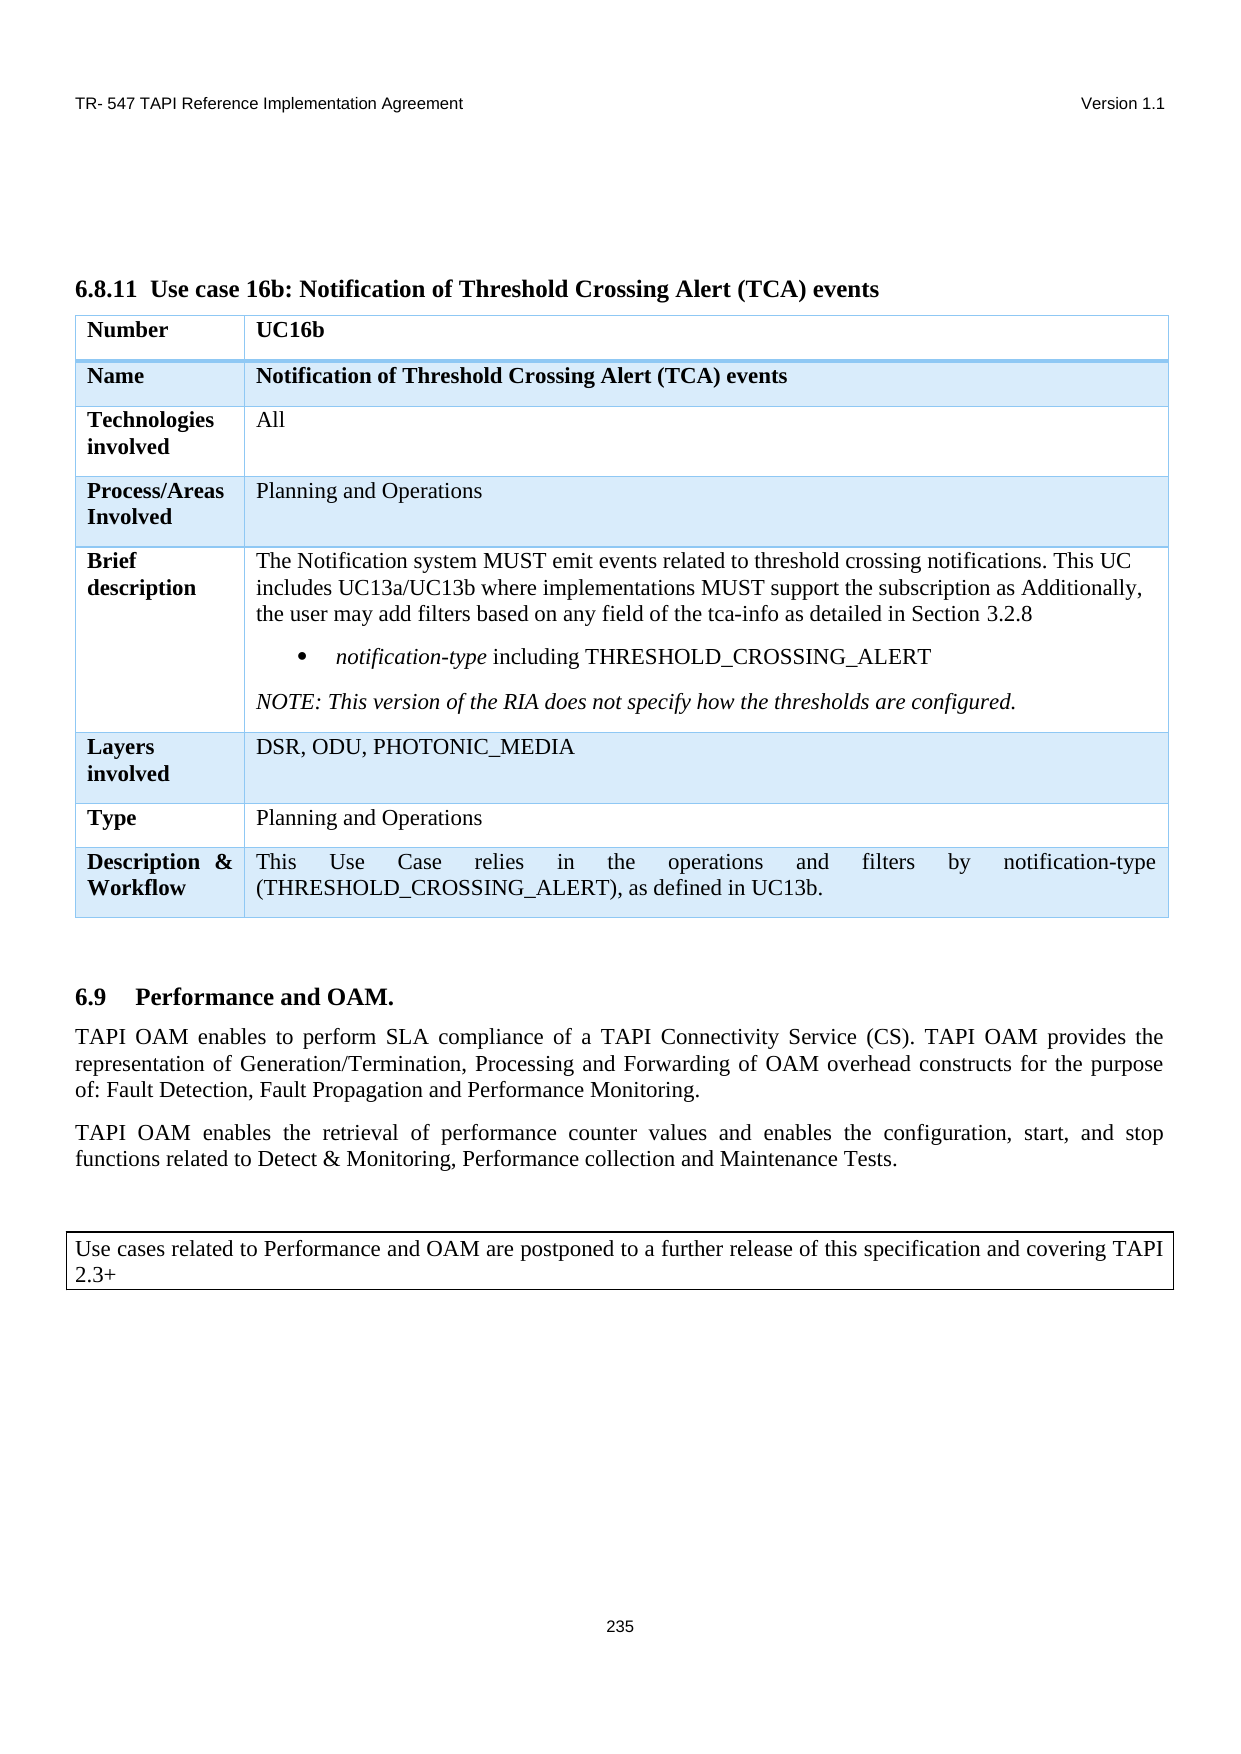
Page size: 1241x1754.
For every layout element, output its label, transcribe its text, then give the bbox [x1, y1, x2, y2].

subtitle Performance and OAM. [75, 982, 1165, 1011]
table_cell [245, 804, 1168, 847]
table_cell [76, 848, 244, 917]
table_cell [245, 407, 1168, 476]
subtitle Use case 16b: Notification of Threshold Crossing Alert (TCA) events [75, 274, 1165, 303]
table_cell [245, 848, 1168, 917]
text Use cases related to Performance and OAM are postponed to a further release of this specification and covering TAPI 2.3+ [67, 1233, 1173, 1289]
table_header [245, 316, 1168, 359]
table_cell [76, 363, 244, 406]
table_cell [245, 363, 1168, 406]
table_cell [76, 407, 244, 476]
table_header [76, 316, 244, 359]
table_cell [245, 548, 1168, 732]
text TAPI OAM enables the retrieval of performance counter values and enables the configuration, start, and stop functions related to Detect & Monitoring, Performance collection and Maintenance Tests. [75, 1119, 1165, 1172]
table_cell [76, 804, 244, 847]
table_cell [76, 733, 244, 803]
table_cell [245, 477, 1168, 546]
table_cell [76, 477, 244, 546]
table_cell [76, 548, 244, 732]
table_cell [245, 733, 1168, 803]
text TAPI OAM enables to perform SLA compliance of a TAPI Connectivity Service (CS). TAPI OAM provides the representation of Generation/Termination, Processing and Forwarding of OAM overhead constructs for the purpose of: Fault Detection, Fault Propagation and Performance Monitoring. [75, 1023, 1165, 1102]
